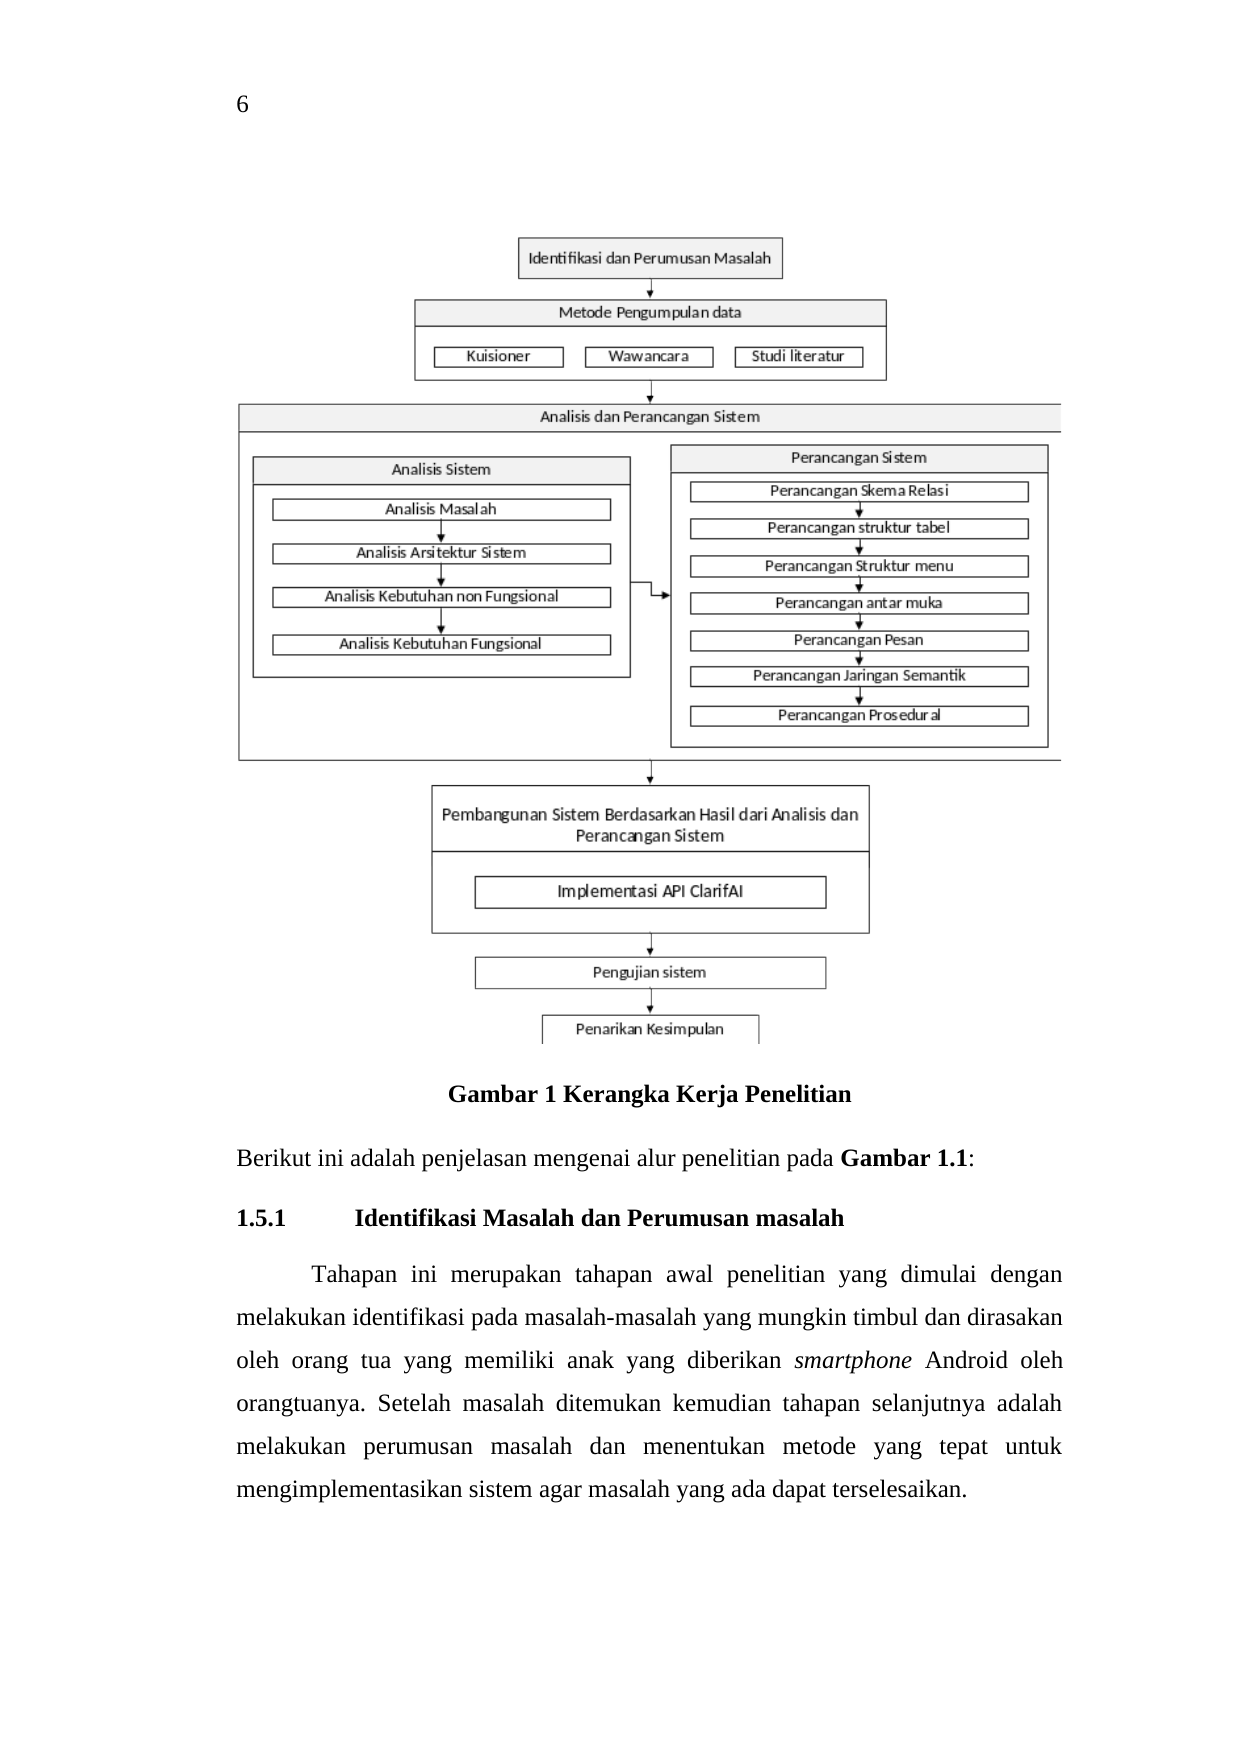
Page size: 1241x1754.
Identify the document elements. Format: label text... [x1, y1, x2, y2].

text Berikut ini adalah penjelasan mengenai alur penelitian pada Gambar 1.1: [236, 1143, 1063, 1172]
text Tahapan ini merupakan tahapan awal penelitian yang dimulai dengan melakukan identifikasi pada masalah-masalah yang mungkin timbul dan dirasakan oleh orang tua yang memiliki anak yang diberikan smartphone Android oleh orangtuanya. Setelah masalah ditemukan kemudian tahapan selanjutnya adalah melakukan perumusan masalah dan menentukan metode yang tepat untuk mengimplementasikan sistem agar masalah yang ada dapat terselesaikan. [236, 1259, 1063, 1503]
subtitle Identifikasi Masalah dan Perumusan masalah [236, 1203, 1063, 1232]
